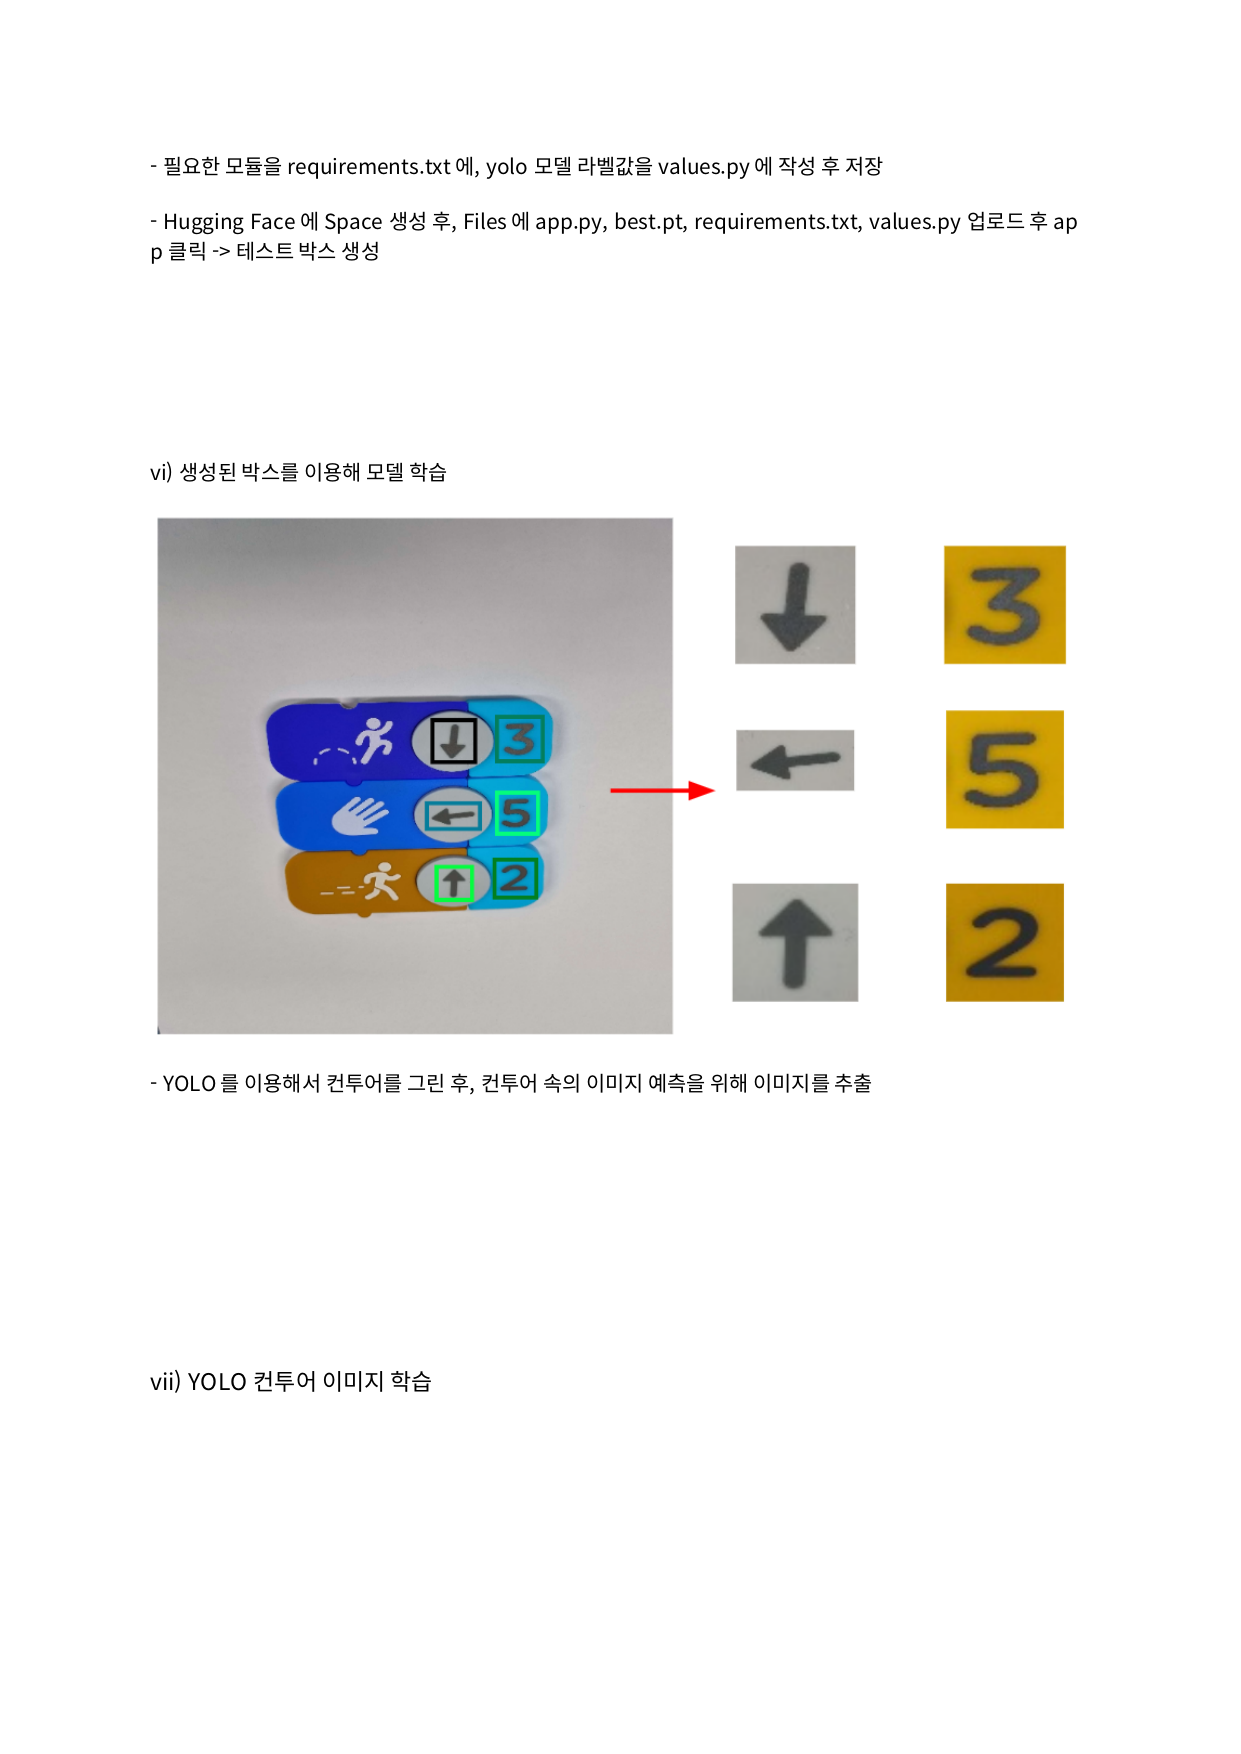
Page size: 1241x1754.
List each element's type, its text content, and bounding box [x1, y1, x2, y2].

text - 필요한 모듈을 requirements.txt에, yolo 모델 라벨값을 values.py에 작성 후 저장 [150, 150, 1090, 180]
text - YOLO를 이용해서 컨투어를 그린 후, 컨투어 속의 이미지 예측을 위해 이미지를 추출 [150, 1068, 1090, 1098]
text vii) YOLO 컨투어 이미지 학습 [150, 1364, 1090, 1397]
text vi) 생성된 박스를 이용해 모델 학습 [150, 456, 1090, 486]
picture [150, 511, 1091, 1043]
text - Hugging Face에 Space 생성 후, Files에 app.py, best.pt, requirements.txt, values.py 업로드 후 app 클릭 -> 테스트 박스 생성 [150, 205, 1090, 266]
